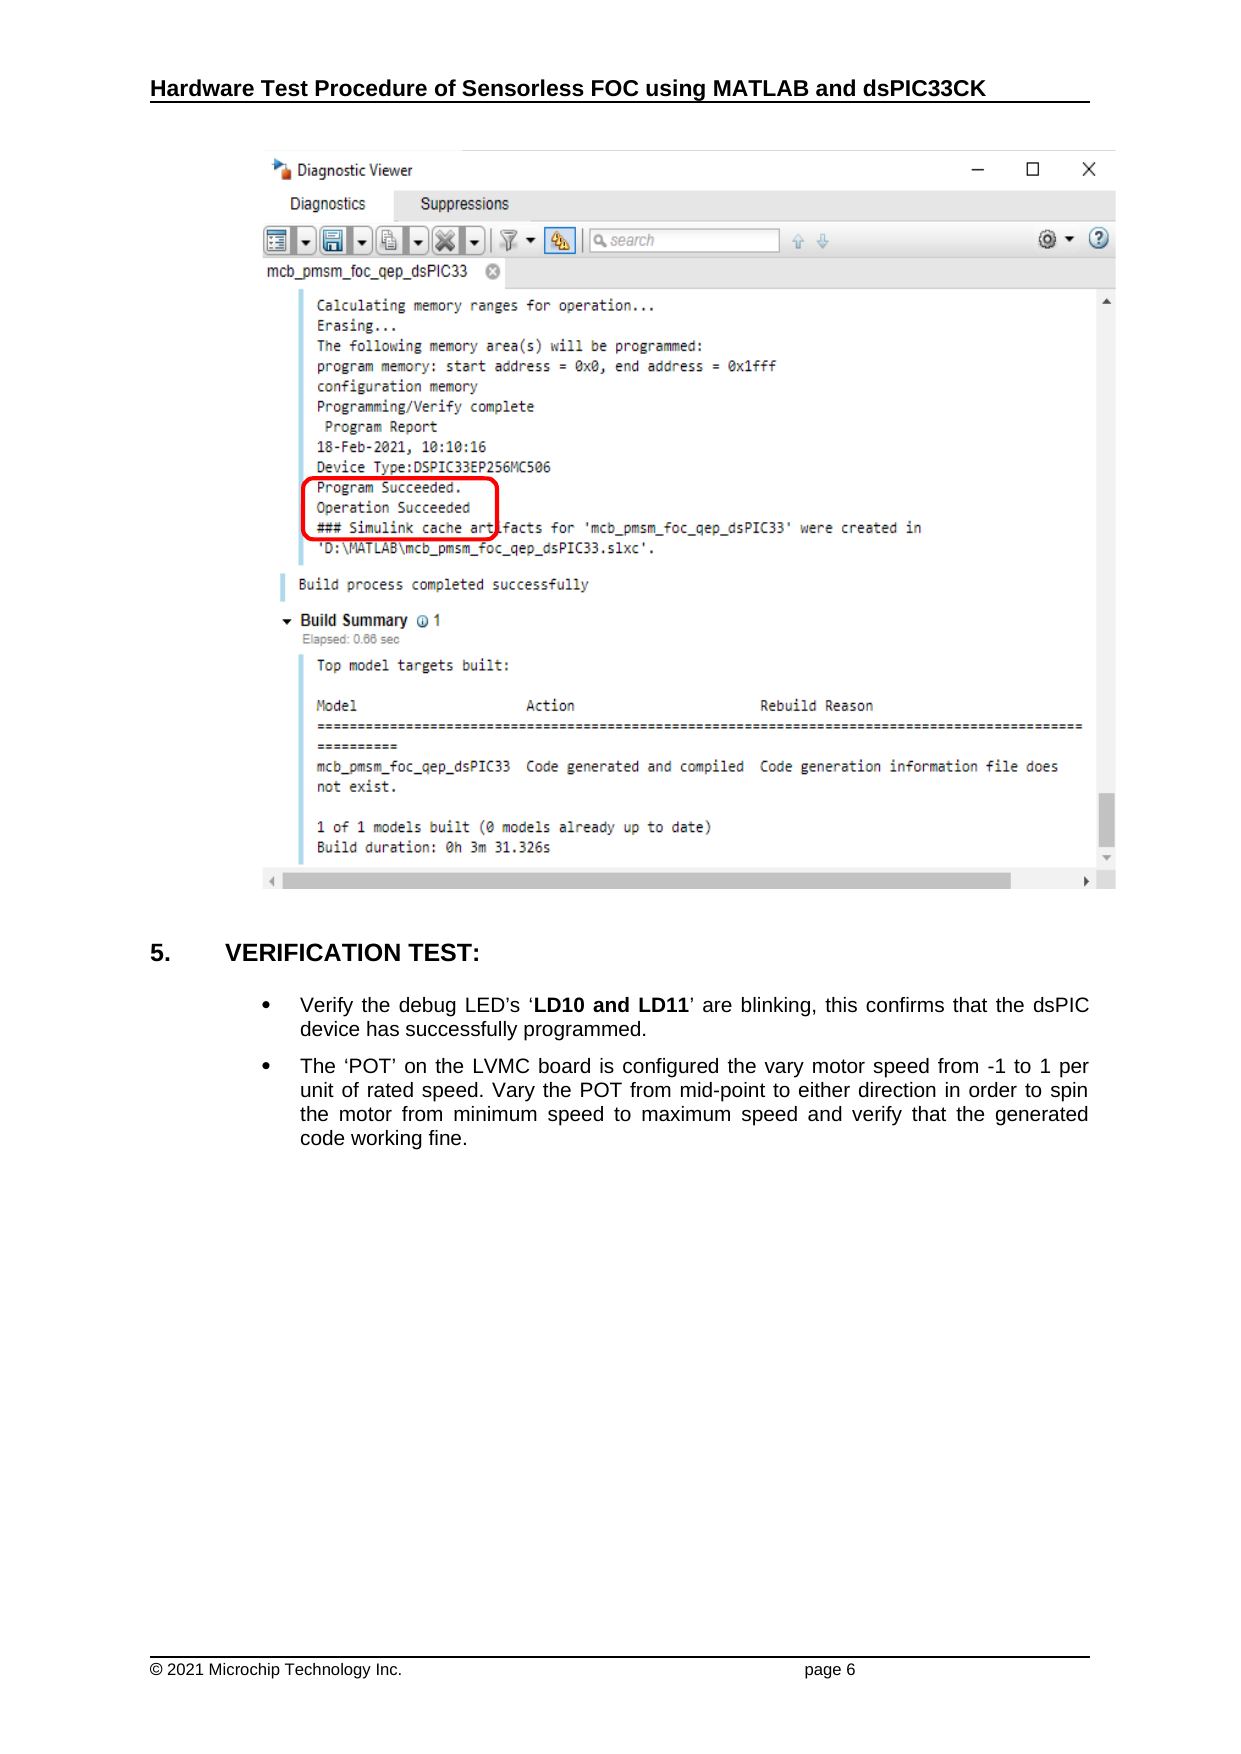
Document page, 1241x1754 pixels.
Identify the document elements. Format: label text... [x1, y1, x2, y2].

subtitle VERIFICATION Test: [150, 937, 1090, 966]
list Verify the debug LED’s ‘LD10 and LD11’ are blinking, this confirms that the dsPIC device has successfully programmed. [262, 993, 1090, 1041]
list The ‘POT’ on the LVMC board is configured the vary motor speed from -1 to 1 per unit of rated speed. Vary the POT from mid-point to either direction in order to spin the motor from minimum speed to maximum speed and verify that the generated code working fine. [262, 1054, 1090, 1149]
picture [262, 150, 1116, 889]
